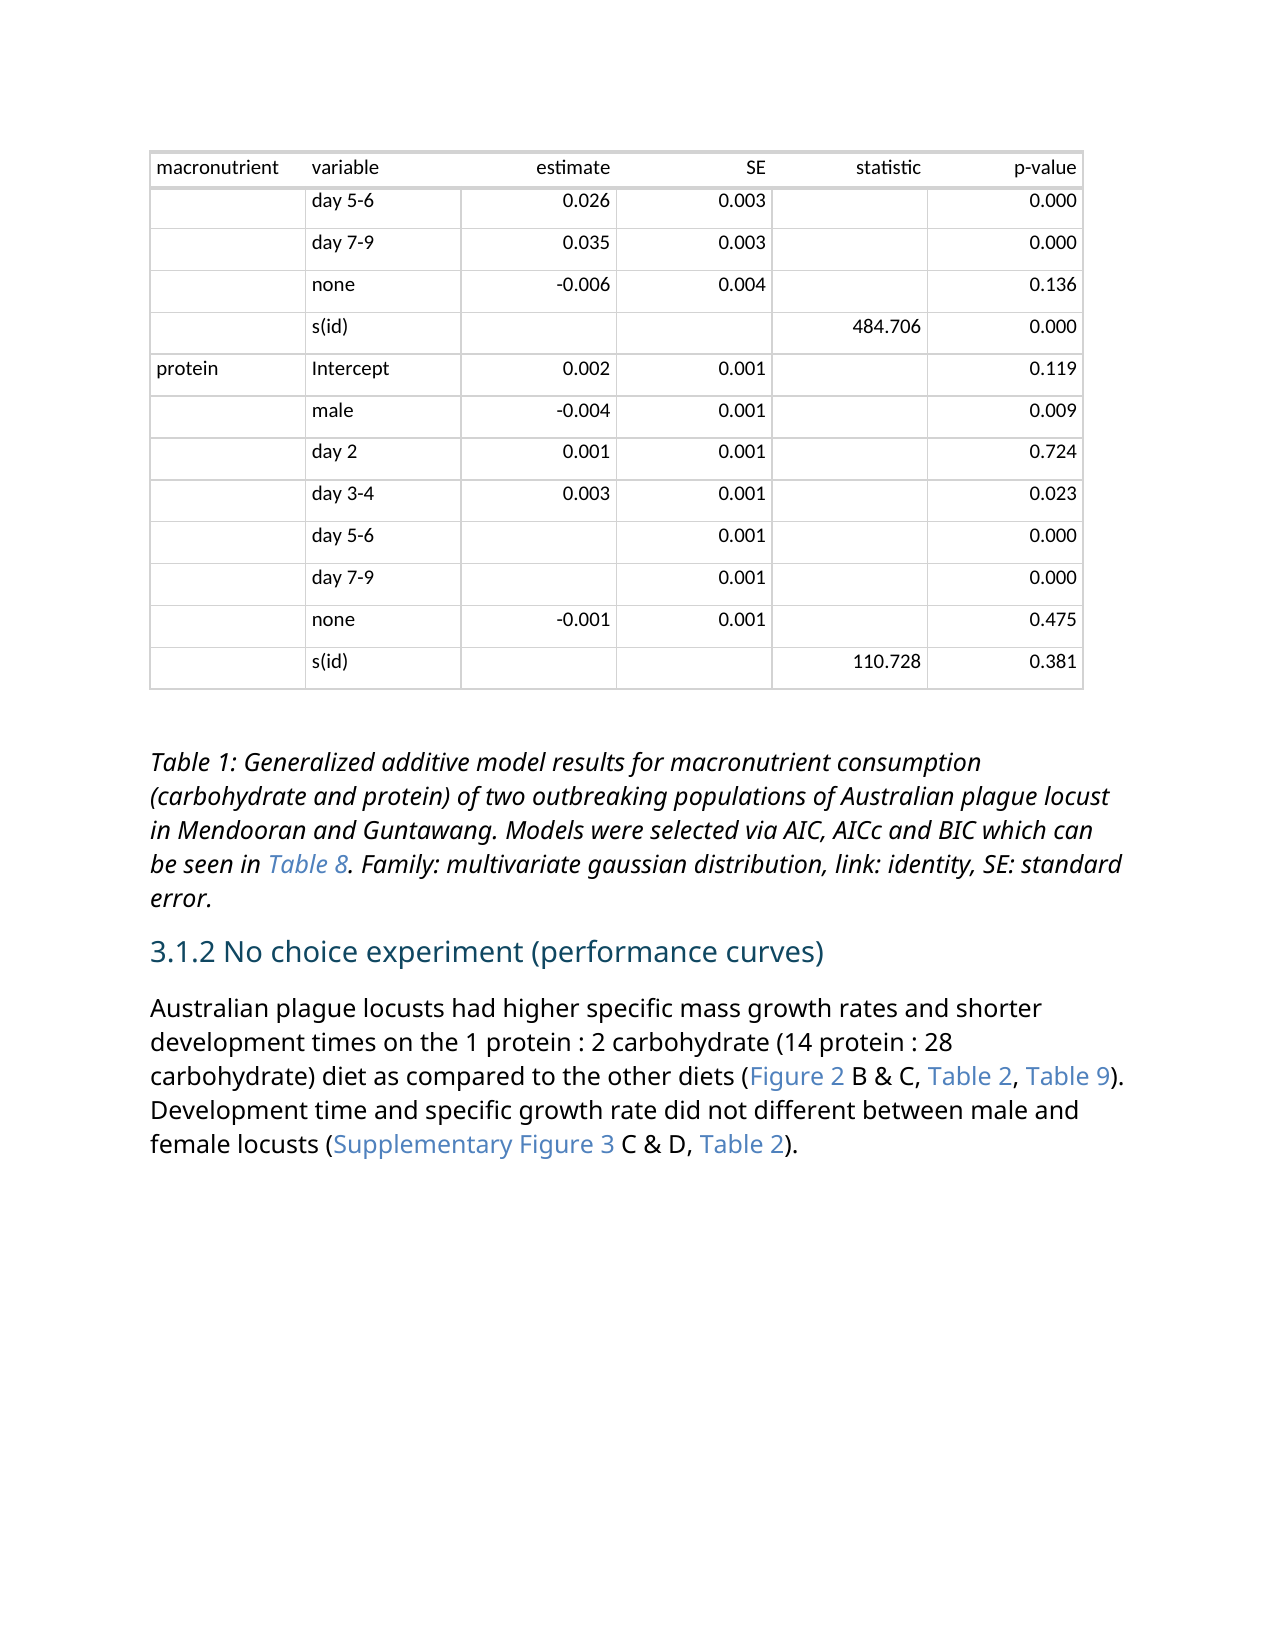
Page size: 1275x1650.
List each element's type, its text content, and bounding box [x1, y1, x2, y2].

text Table 1: Generalized additive model results for macronutrient consumption (carbohydrate and protein) of two outbreaking populations of Australian plague locust in Mendooran and Guntawang. Models were selected via AIC, AICc and BIC which can be seen in Table 8. Family: multivariate gaussian distribution, link: identity, SE: standard error. [150, 745, 1125, 915]
text Australian plague locusts had higher specific mass growth rates and shorter development times on the 1 protein : 2 carbohydrate (14 protein : 28 carbohydrate) diet as compared to the other diets (Figure 2 B & C, Table 2, Table 9). Development time and specific growth rate did not different between male and female locusts (Supplementary Figure 3 C & D, Table 2). [150, 990, 1125, 1161]
subtitle 3.1.2 No choice experiment (performance curves) [150, 932, 1125, 971]
table_header [139, 150, 1094, 724]
